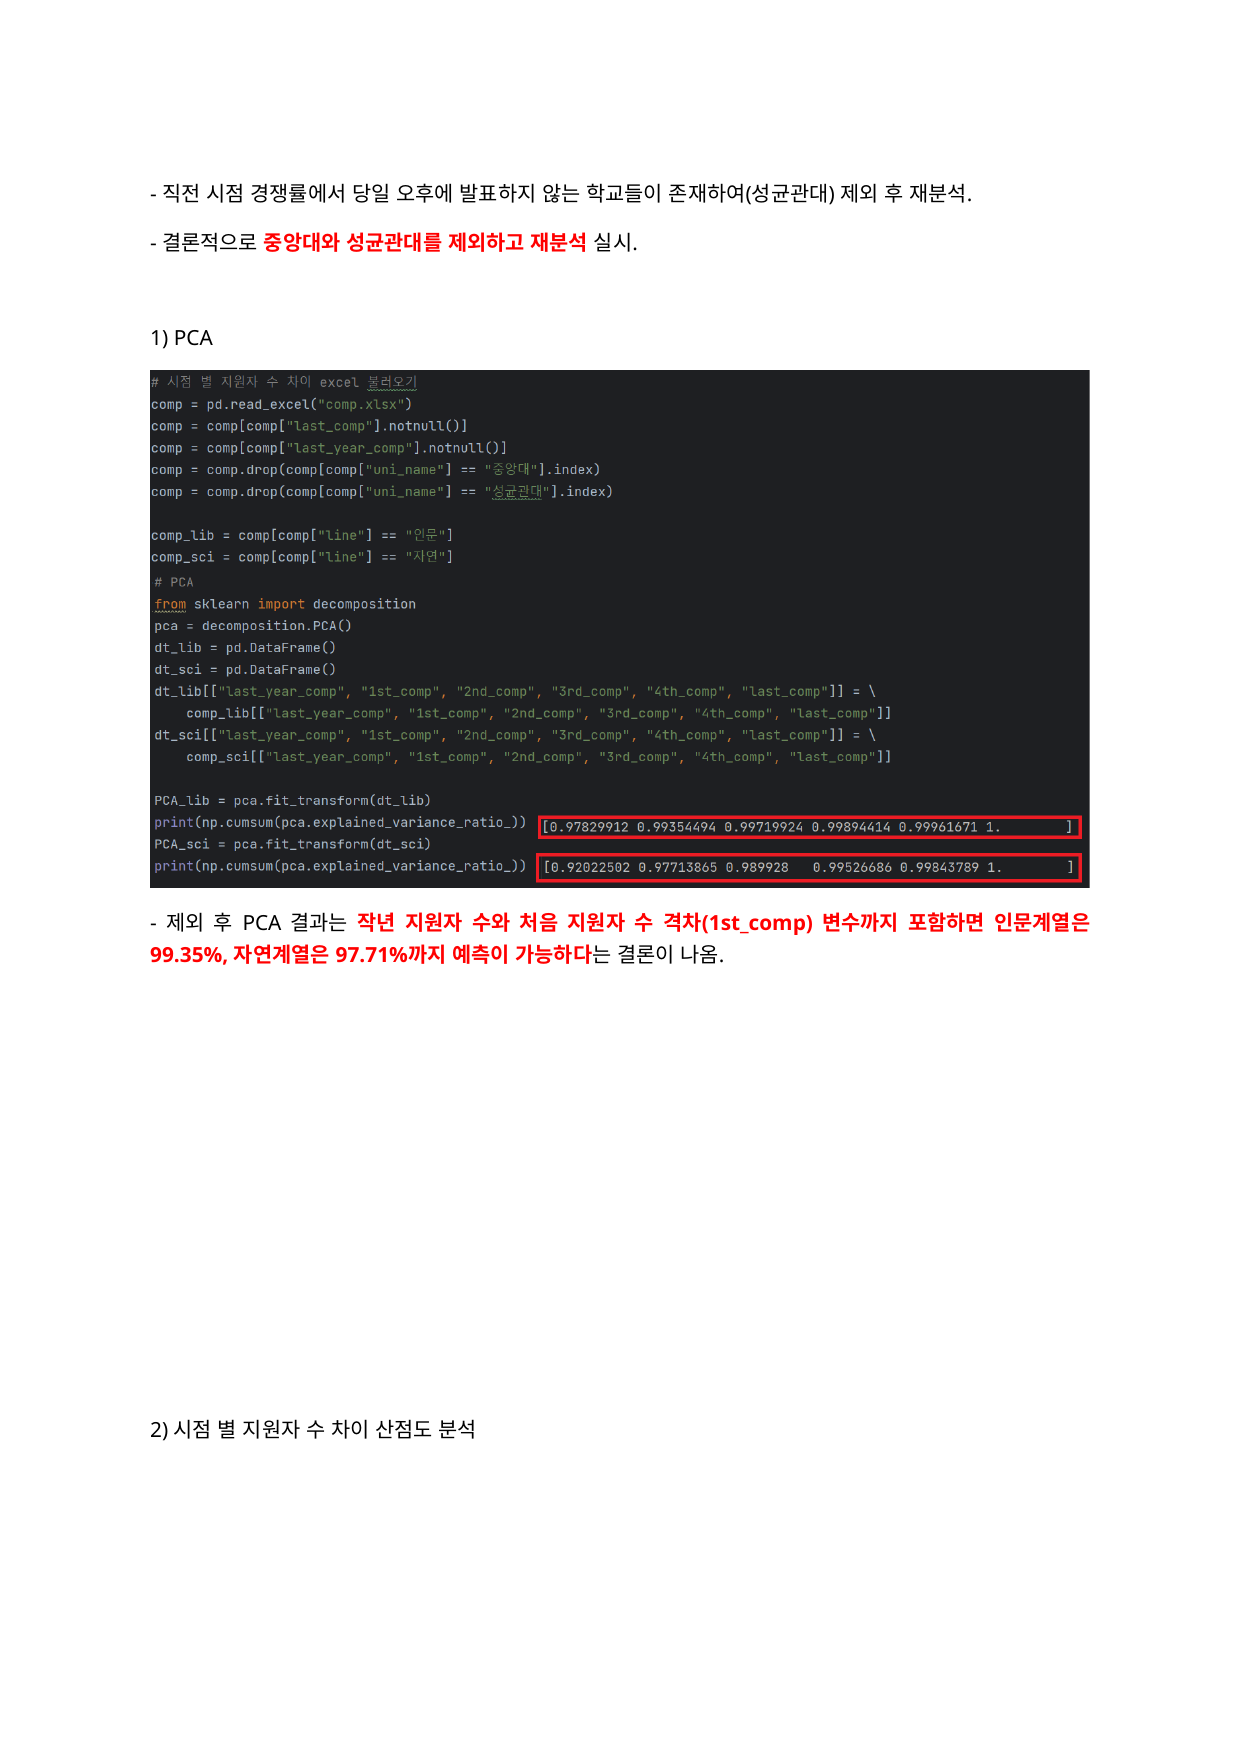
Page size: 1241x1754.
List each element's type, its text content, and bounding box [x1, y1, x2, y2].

text 2) 시점 별 지원자 수 차이 산점도 분석 [150, 1414, 1090, 1444]
text - 직전 시점 경쟁률에서 당일 오후에 발표하지 않는 학교들이 존재하여(성균관대) 제외 후 재분석. [150, 177, 1090, 207]
text - 제외 후 PCA 결과는 작년 지원자 수와 처음 지원자 수 격차(1st_comp) 변수까지 포함하면 인문계열은 99.35%, 자연계열은 97.71%까지 예측이 가능하다는 결론이 나옴. [150, 906, 1090, 969]
text 1) PCA [150, 323, 1090, 352]
text - 결론적으로 중앙대와 성균관대를 제외하고 재분석 실시. [150, 227, 1090, 257]
picture [150, 370, 1090, 888]
